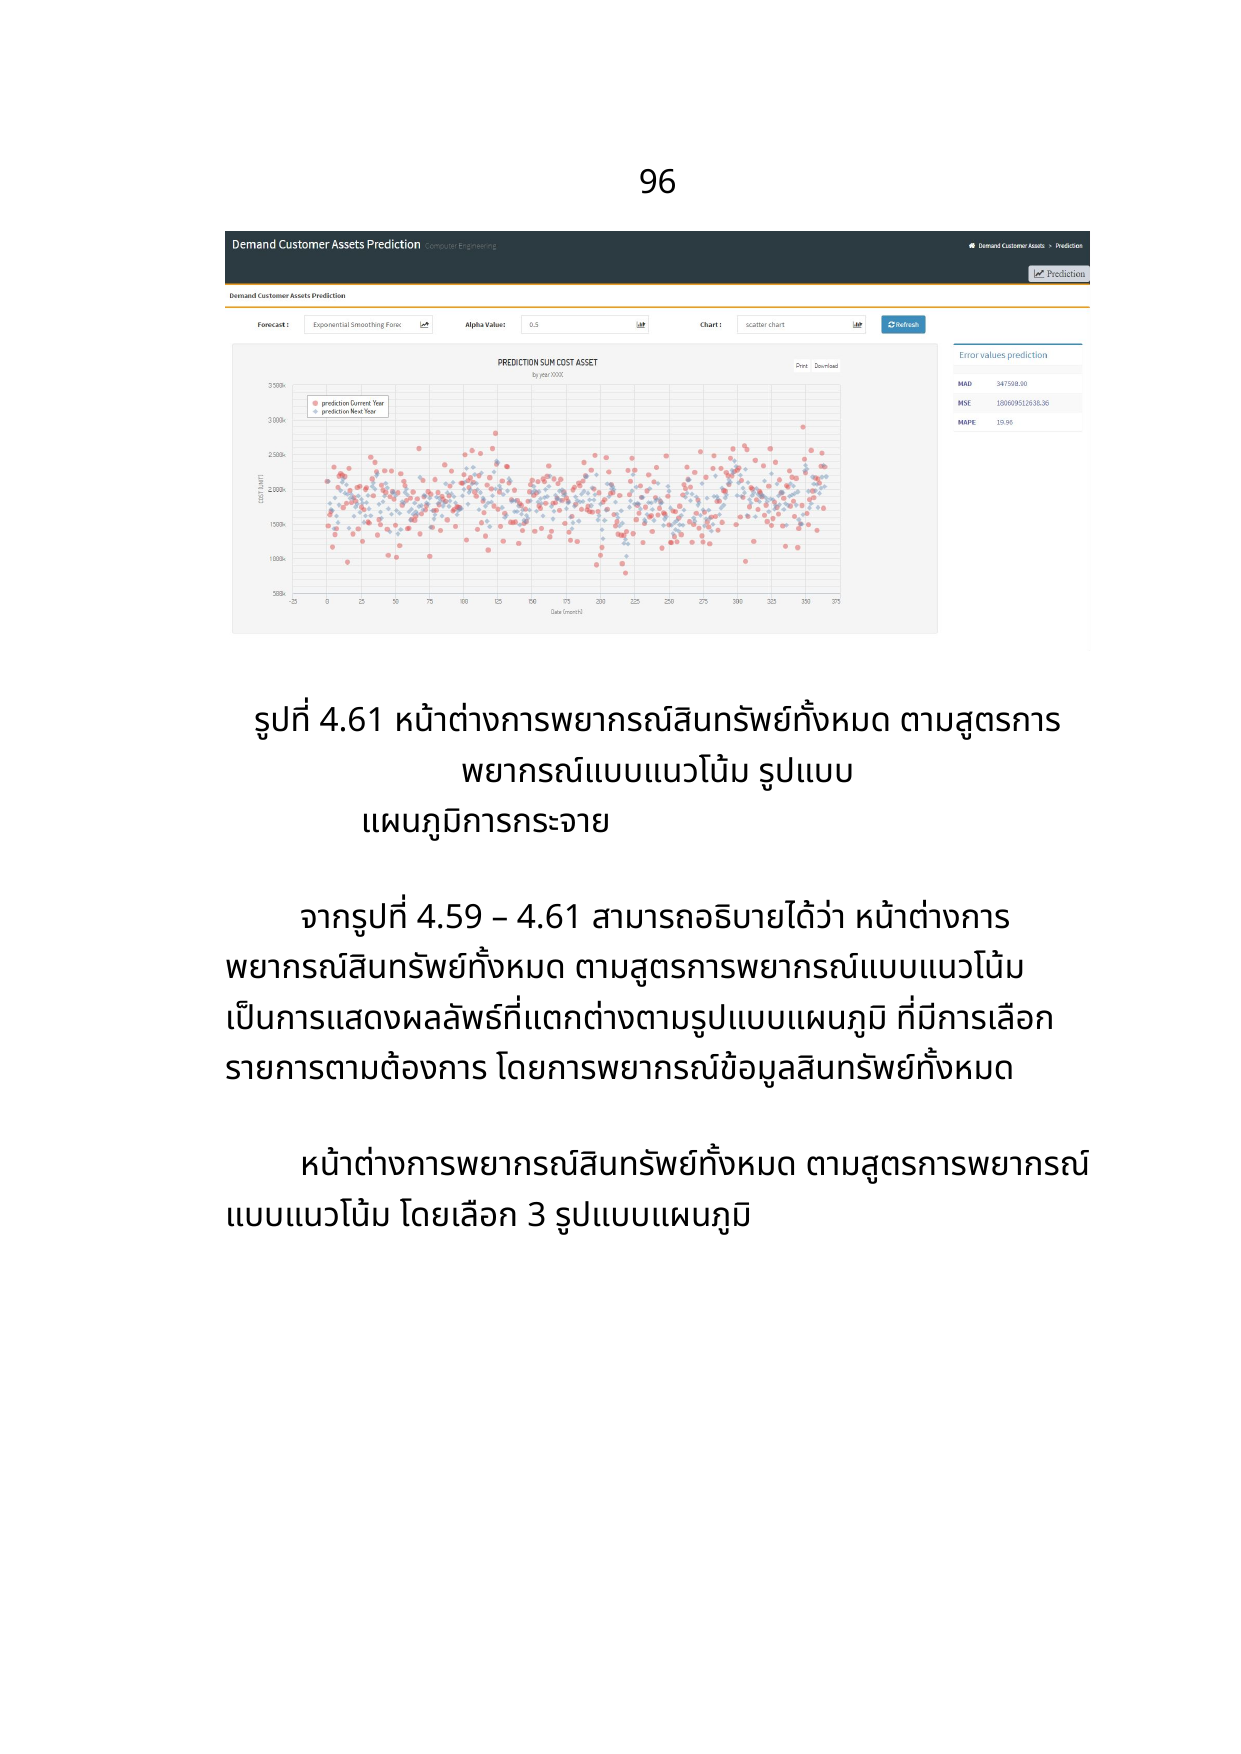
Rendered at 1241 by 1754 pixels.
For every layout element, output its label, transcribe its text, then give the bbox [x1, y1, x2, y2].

text รูปที่ 4.61 หน้าต่างการพยากรณ์สินทรัพย์ทั้งหมด ตามสูตรการพยากรณ์แบบแนวโน้ม รูปแบบ [225, 696, 1090, 797]
picture [225, 231, 1091, 651]
text จากรูปที่ 4.59 – 4.61 สามารถอธิบายได้ว่า หน้าต่างการพยากรณ์สินทรัพย์ทั้งหมด ตามสูตรการพยากรณ์แบบแนวโน้ม เป็นการแสดงผลลัพธ์ที่แตกต่างตามรูปแบบแผนภูมิ ที่มีการเลือกรายการตามต้องการ โดยการพยากรณ์ข้อมูลสินทรัพย์ทั้งหมด [225, 893, 1090, 1095]
text หน้าต่างการพยากรณ์สินทรัพย์ทั้งหมด ตามสูตรการพยากรณ์แบบแนวโน้ม โดยเลือก 3 รูปแบบแผนภูมิ [225, 1140, 1090, 1241]
text แผนภูมิการกระจาย [225, 797, 1090, 847]
